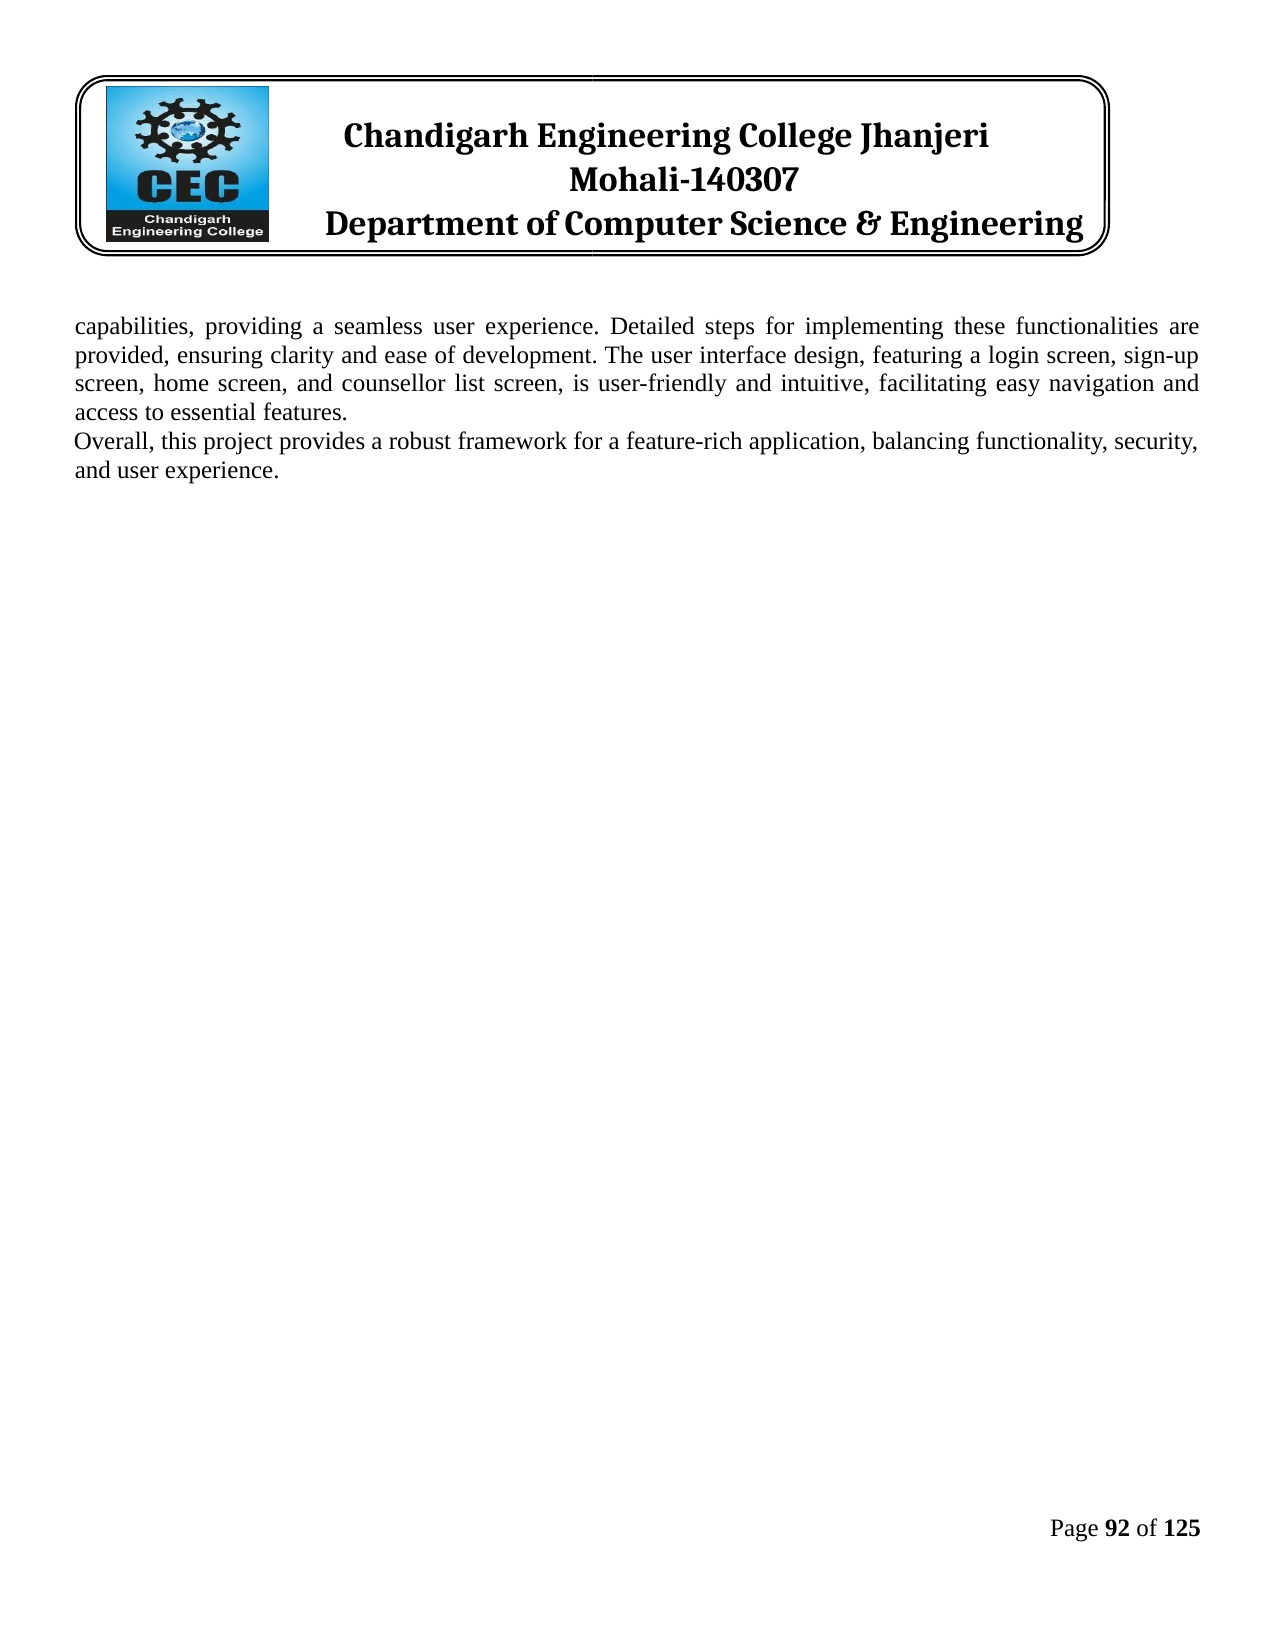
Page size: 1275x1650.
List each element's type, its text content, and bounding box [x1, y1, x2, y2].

text Overall, this project provides a robust framework for a feature-rich application, balancing functionality, security, and user experience. [73, 426, 1200, 484]
picture [106, 86, 269, 204]
picture [106, 209, 269, 242]
